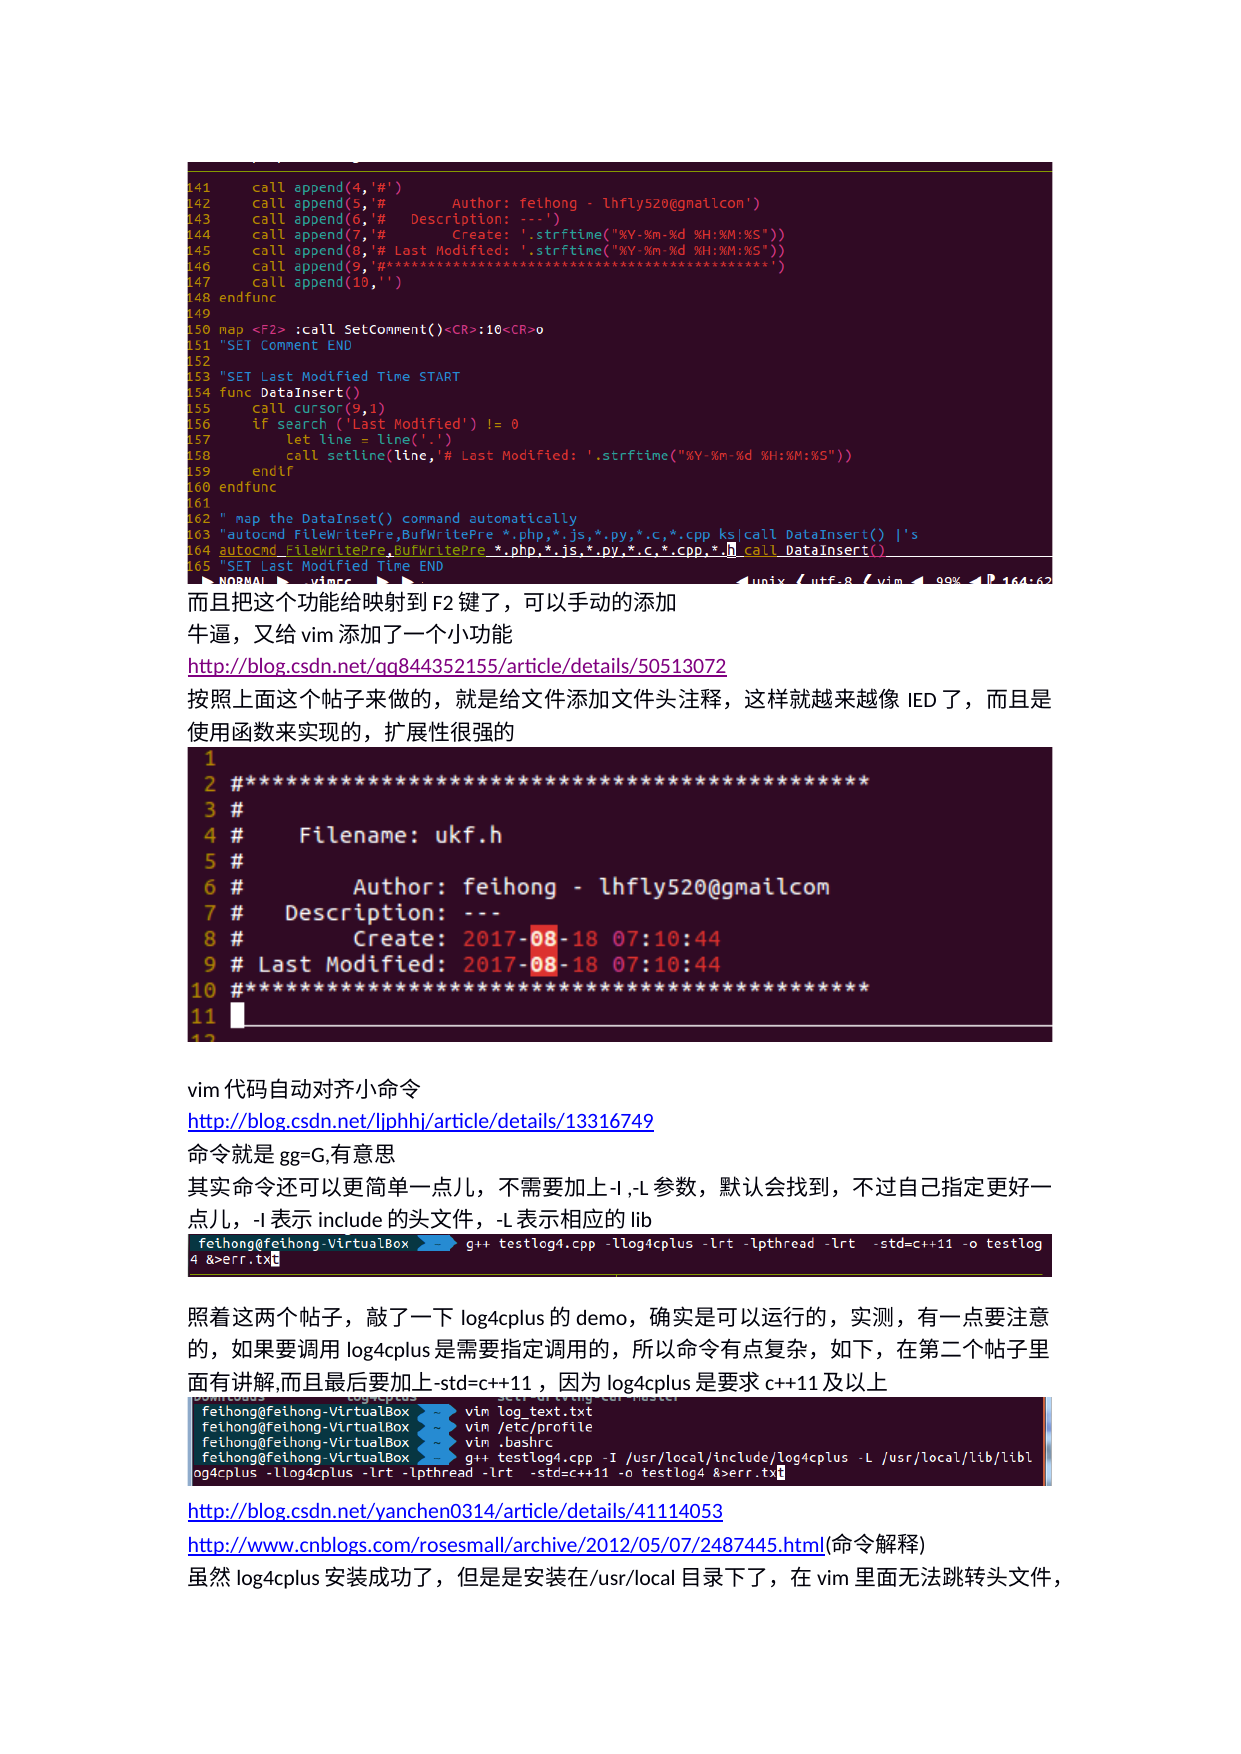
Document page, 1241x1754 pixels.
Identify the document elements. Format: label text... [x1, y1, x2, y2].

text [187, 1559, 1053, 1592]
text 命令就是gg=G,有意思 [187, 1137, 1053, 1169]
picture [187, 162, 1053, 584]
picture [187, 747, 1053, 1042]
text http://www.cnblogs.com/rosesmall/archive/2012/05/07/2487445.html(命令解释) [187, 1527, 1053, 1559]
text 而且把这个功能给映射到F2键了，可以手动的添加 [187, 584, 1053, 617]
text http://blog.csdn.net/yanchen0314/article/details/41114053 [187, 1494, 1053, 1527]
text 按照上面这个帖子来做的，就是给文件添加文件头注释，这样就越来越像IED了，而且是使用函数来实现的，扩展性很强的 [187, 682, 1053, 747]
text 其实命令还可以更简单一点儿，不需要加上-I ,-L参数，默认会找到，不过自己指定更好一点儿，-I表示include的头文件，-L表示相应的lib [187, 1169, 1053, 1234]
picture [187, 1397, 1052, 1486]
text vim代码自动对齐小命令 [187, 1072, 1053, 1104]
text http://blog.csdn.net/ljphhj/article/details/13316749 [187, 1104, 1053, 1137]
picture [187, 1234, 1052, 1277]
text 牛逼，又给vim添加了一个小功能 [187, 617, 1053, 649]
text http://blog.csdn.net/qq844352155/article/details/50513072 [187, 649, 1053, 682]
text 照着这两个帖子，敲了一下log4cplus的demo，确实是可以运行的，实测，有一点要注意的，如果要调用log4cplus是需要指定调用的，所以命令有点复杂，如下，在第二个帖子里面有讲解,而且最后要加上-std=c++11 ，因为log4cplus是要求c++11及以上 [187, 1299, 1053, 1397]
